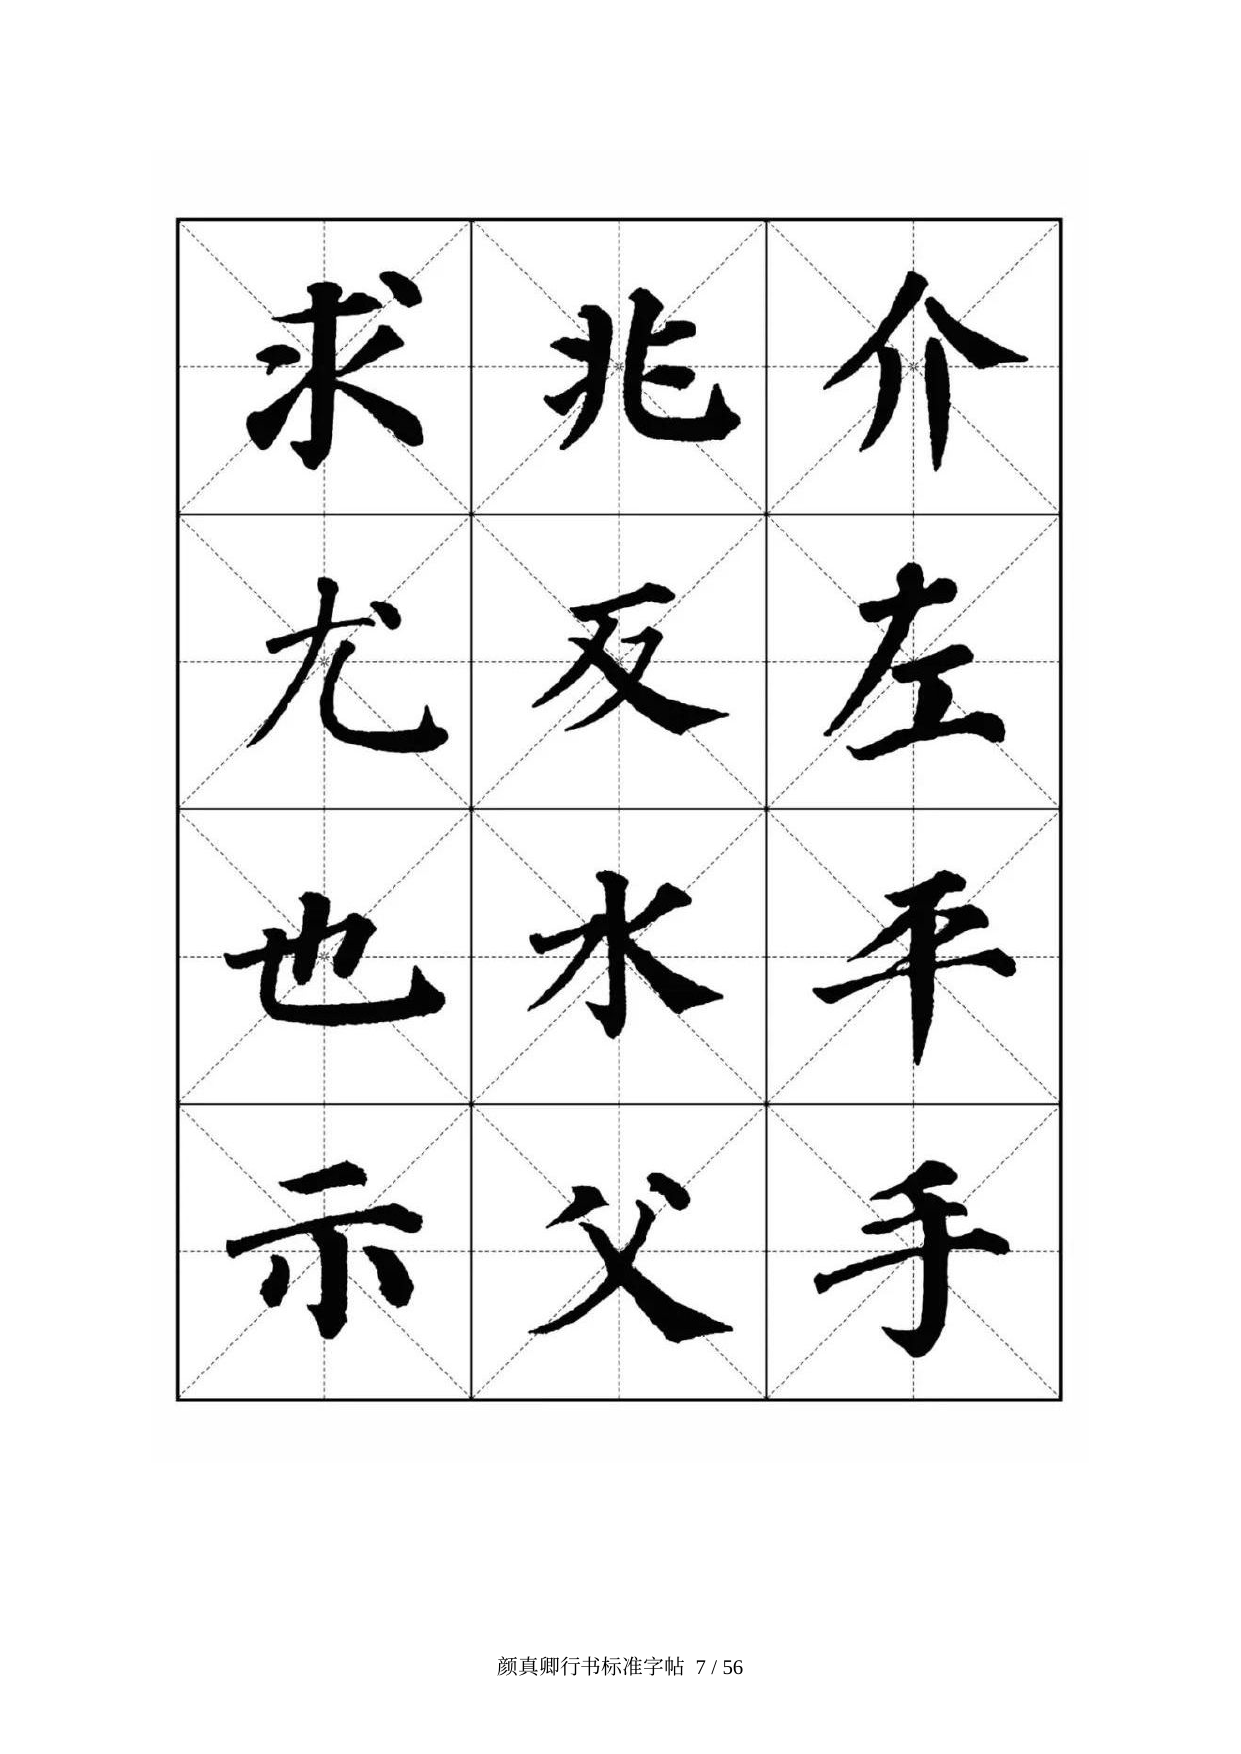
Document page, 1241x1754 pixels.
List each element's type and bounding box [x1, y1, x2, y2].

picture [151, 150, 1089, 1463]
